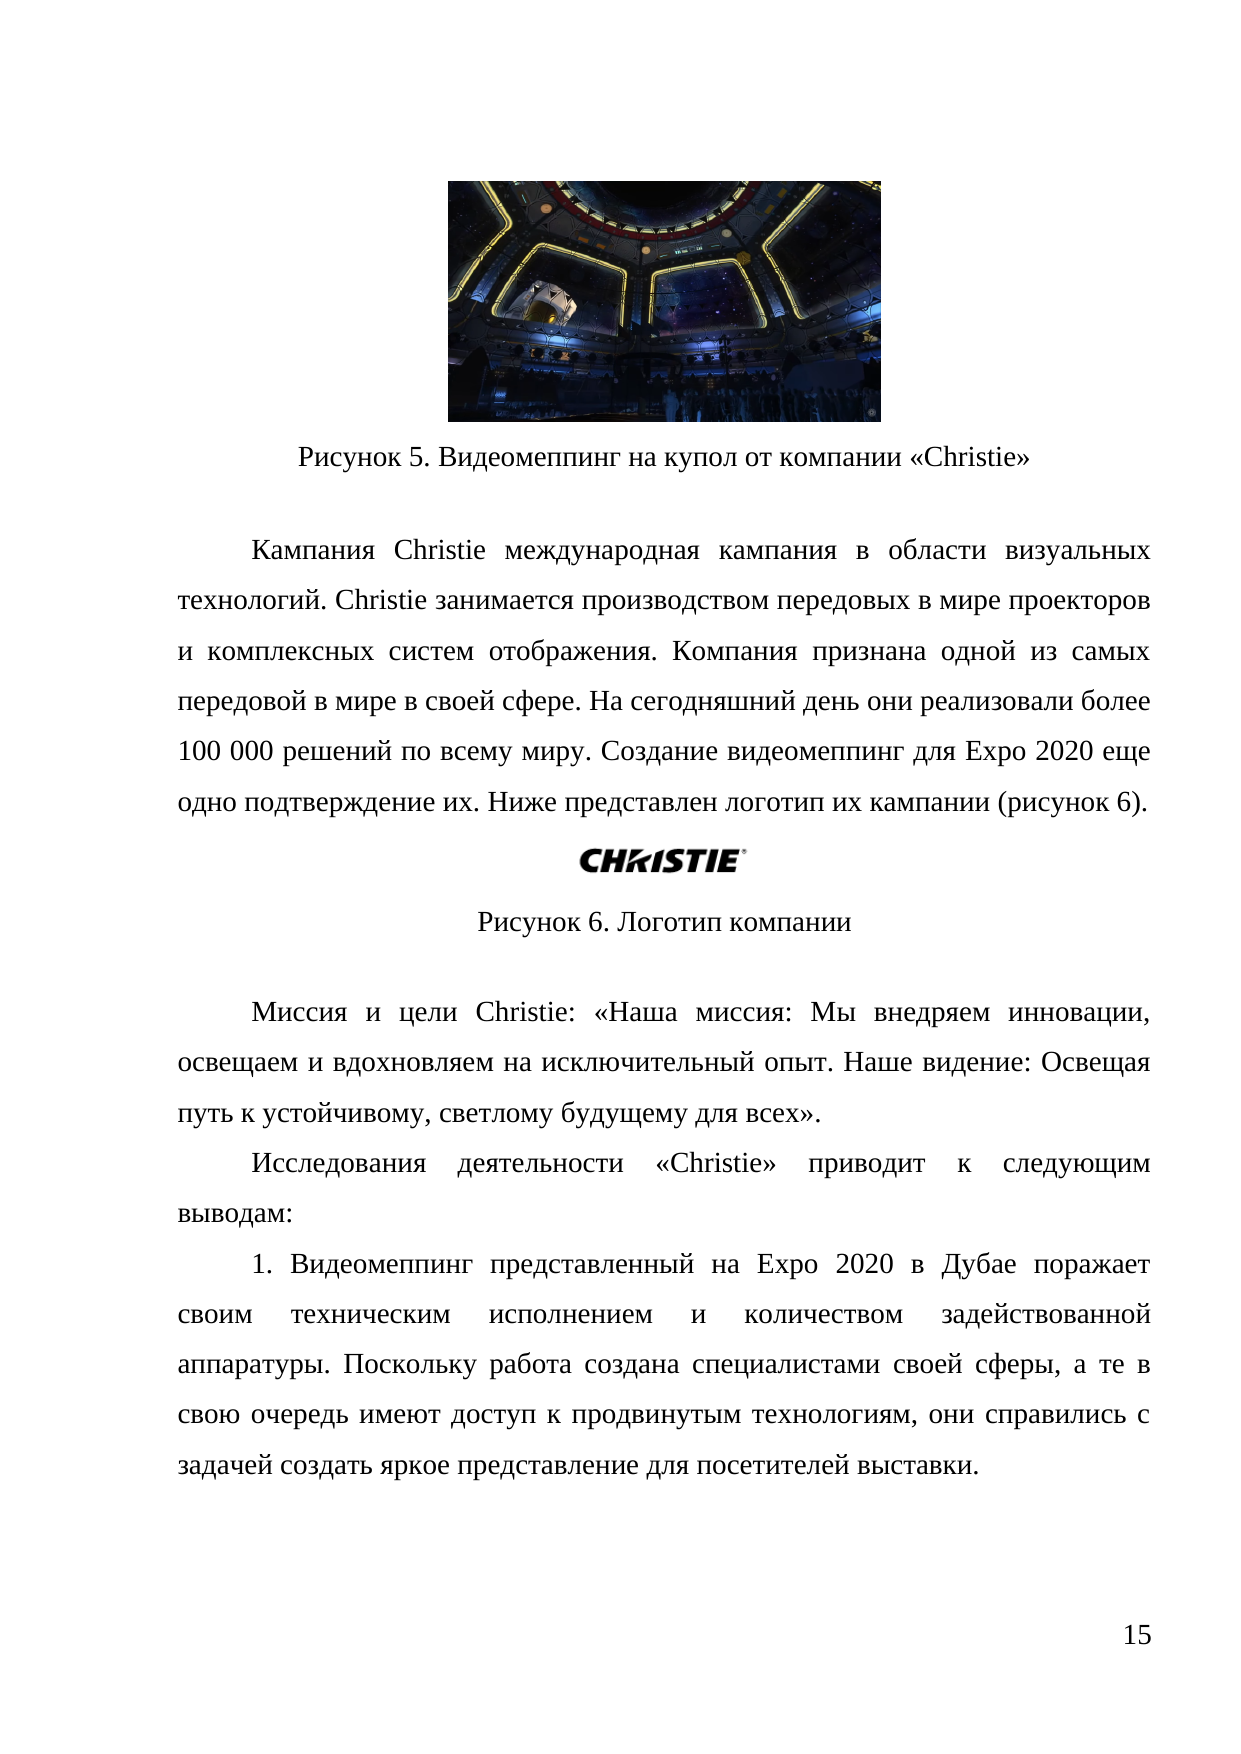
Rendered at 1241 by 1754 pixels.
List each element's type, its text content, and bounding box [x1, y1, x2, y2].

text Миссия и цели Christie: «Наша миссия: Мы внедряем инновации, освещаем и вдохновляем на исключительный опыт. Наше видение: Освещая путь к устойчивому, светлому будущему для всех». [177, 994, 1152, 1128]
picture [568, 834, 761, 888]
text Рисунок 6. Логотип компании [177, 834, 1152, 938]
text Кампания Christie международная кампания в области визуальных технологий. Christie занимается производством передовых в мире проекторов и комплексных систем отображения. Компания признана одной из самых передовой в мире в своей сфере. На сегодняшний день они реализовали более 100 000 решений по всему миру. Создание видеомеппинг для Expo 2020 еще одно подтверждение их. Ниже представлен логотип их кампании (рисунок 6). [177, 532, 1152, 817]
text Исследования деятельности «Christie» приводит к следующим выводам: [177, 1145, 1152, 1229]
picture [448, 181, 881, 422]
text 1. Видеомеппинг представленный на Expo 2020 в Дубае поражает своим техническим исполнением и количеством задействованной аппаратуры. Поскольку работа создана специалистами своей сферы, а те в свою очередь имеют доступ к продвинутым технологиям, они справились с задачей создать яркое представление для посетителей выставки. [177, 1246, 1152, 1481]
